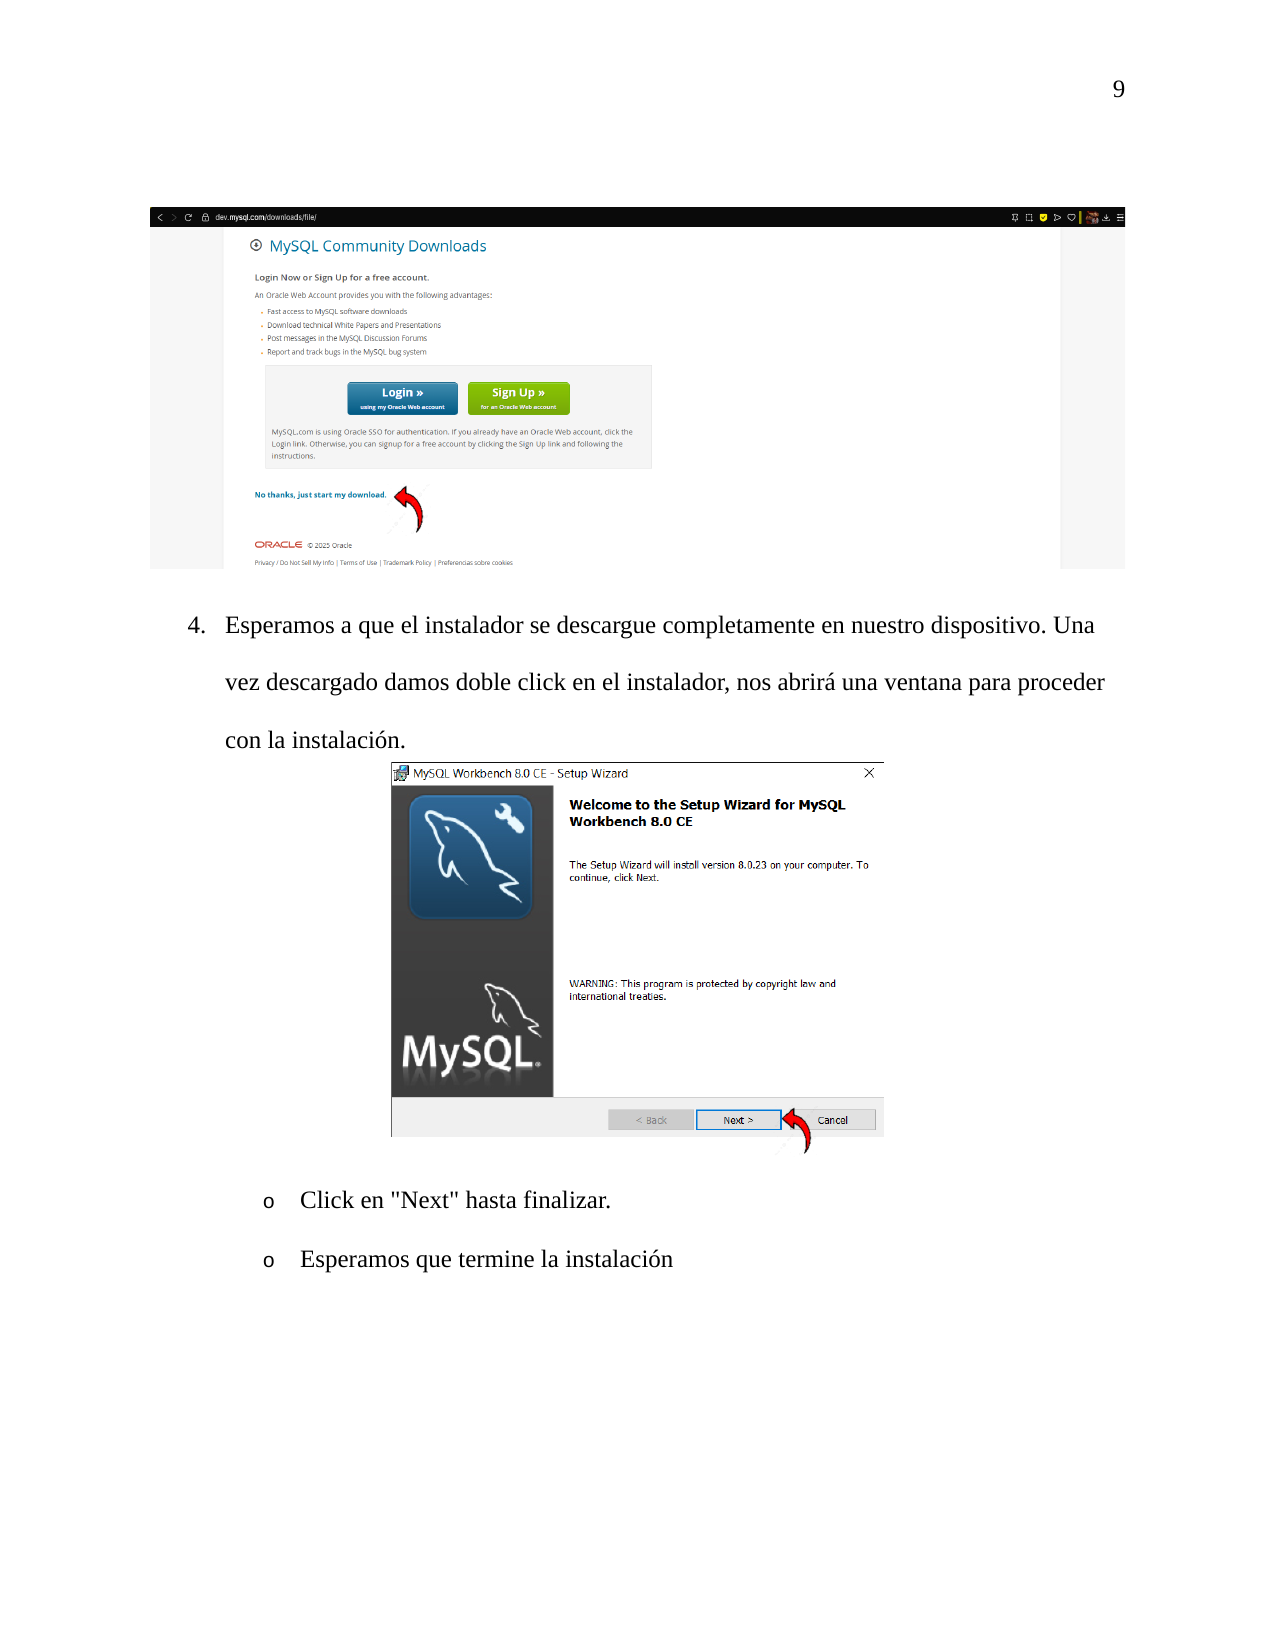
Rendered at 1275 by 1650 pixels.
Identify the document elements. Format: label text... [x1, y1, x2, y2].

picture [150, 207, 1125, 569]
list Click en "Next" hasta finalizar. [262, 1185, 1125, 1214]
picture [391, 762, 884, 1158]
list Esperamos que termine la instalación [262, 1244, 1125, 1274]
list Esperamos a que el instalador se descargue completamente en nuestro dispositivo. Una vez descargado damos doble click en el instalador, nos abrirá una ventana para proceder con la instalación. [187, 610, 1125, 754]
